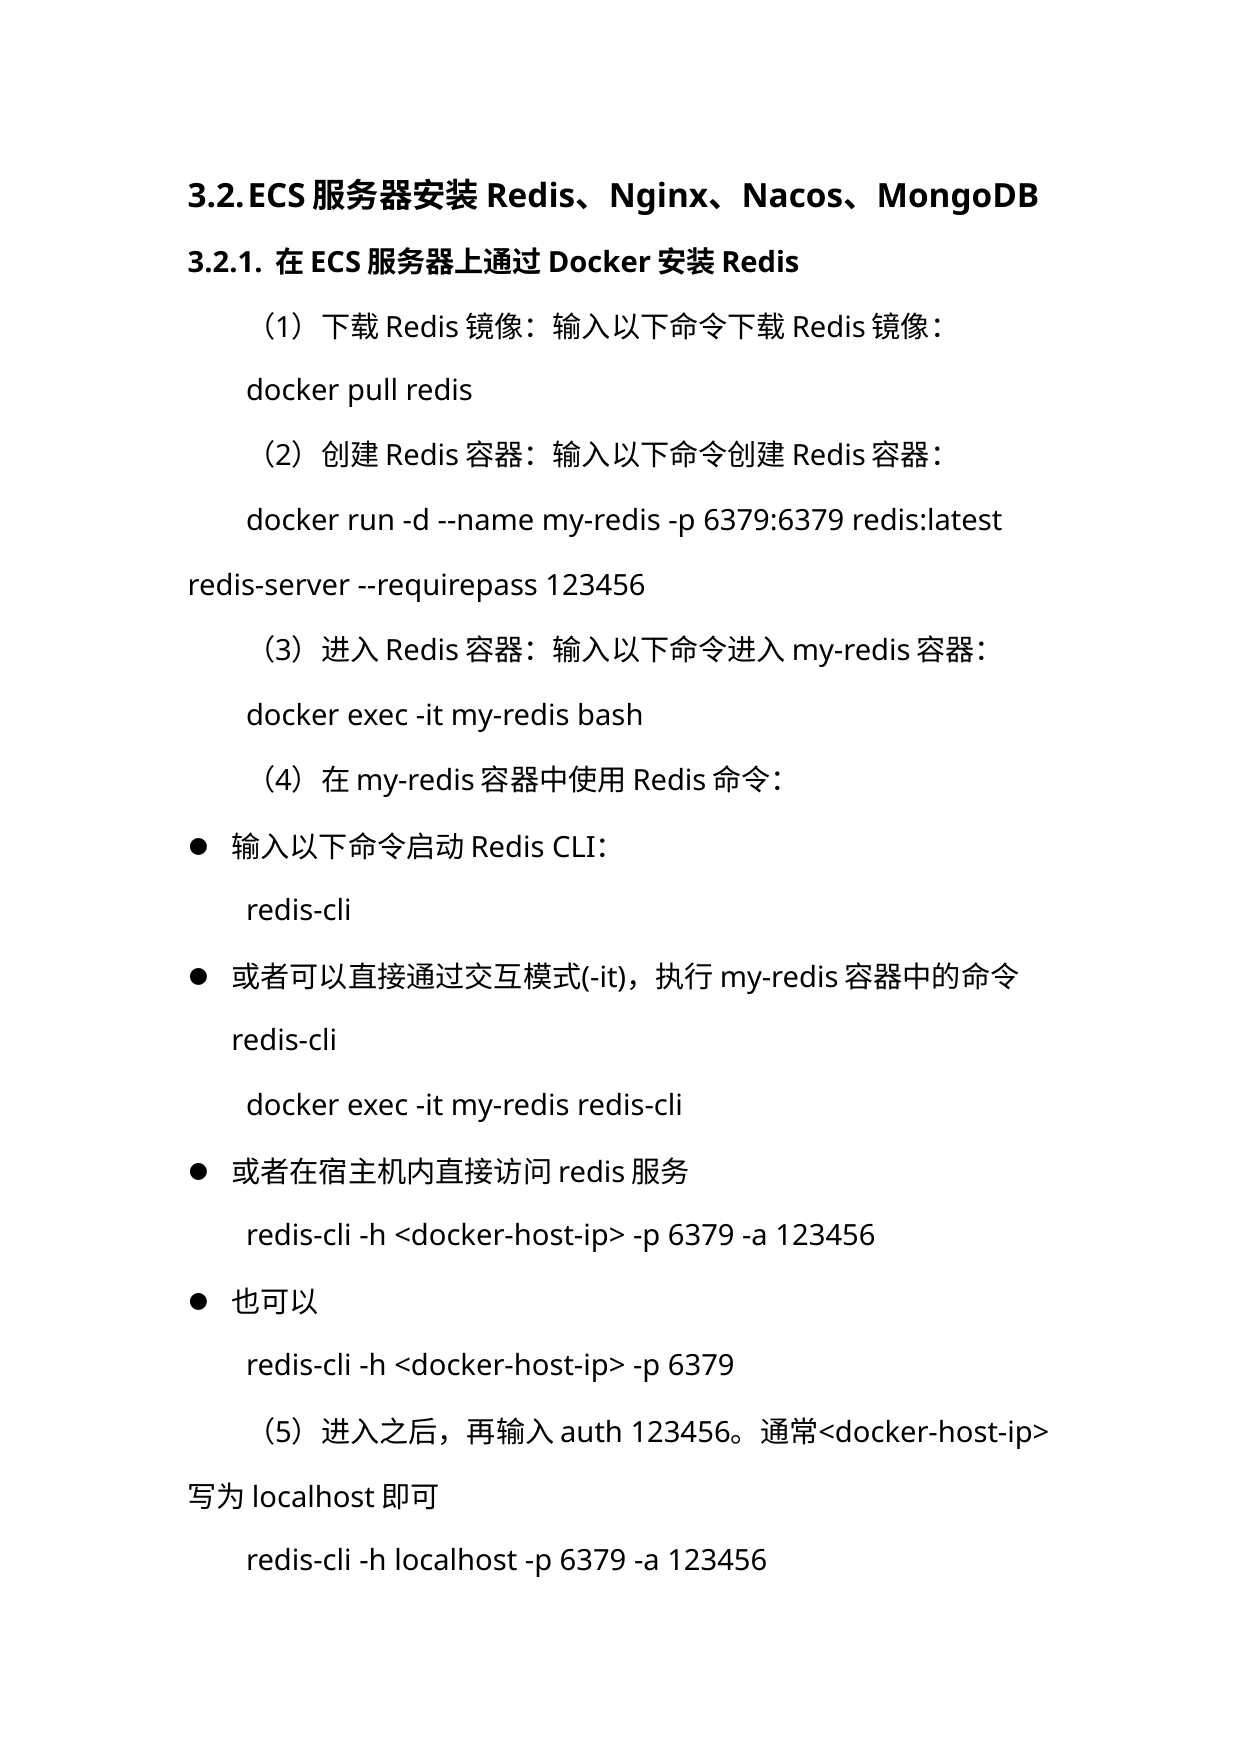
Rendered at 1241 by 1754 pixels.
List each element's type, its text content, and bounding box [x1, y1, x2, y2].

text redis-cli -h localhost -p 6379 -a 123456 [187, 1527, 1053, 1592]
list docker run -d --name my-redis -p 6379:6379 redis:latest redis-server --requirepass 123456 [187, 487, 1053, 617]
list redis-cli -h <docker-host-ip> -p 6379 -a 123456 [187, 1202, 1053, 1267]
list 也可以 [187, 1267, 1053, 1332]
list （5）进入之后，再输入auth 123456。通常<docker-host-ip>写为localhost即可 [187, 1397, 1053, 1527]
list （3）进入Redis容器：输入以下命令进入my-redis容器： [187, 617, 1053, 682]
list docker exec -it my-redis redis-cli [187, 1072, 1053, 1137]
subtitle 在ECS服务器上通过Docker安装Redis [187, 227, 1053, 292]
list 或者在宿主机内直接访问redis服务 [187, 1137, 1053, 1202]
list redis-cli [187, 877, 1053, 942]
text docker pull redis [187, 357, 1053, 422]
subtitle ECS服务器安装Redis、Nginx、Nacos、MongoDB [187, 162, 1040, 227]
list 或者可以直接通过交互模式(-it)，执行my-redis容器中的命令redis-cli [187, 942, 1053, 1072]
list （2）创建Redis容器：输入以下命令创建Redis容器： [187, 422, 1053, 487]
text （1）下载Redis镜像：输入以下命令下载Redis镜像： [187, 292, 1053, 357]
list redis-cli -h <docker-host-ip> -p 6379 [187, 1332, 1053, 1397]
list docker exec -it my-redis bash [187, 682, 1053, 747]
list 输入以下命令启动Redis CLI： [187, 812, 1053, 877]
list （4）在my-redis容器中使用Redis命令： [187, 747, 1053, 812]
